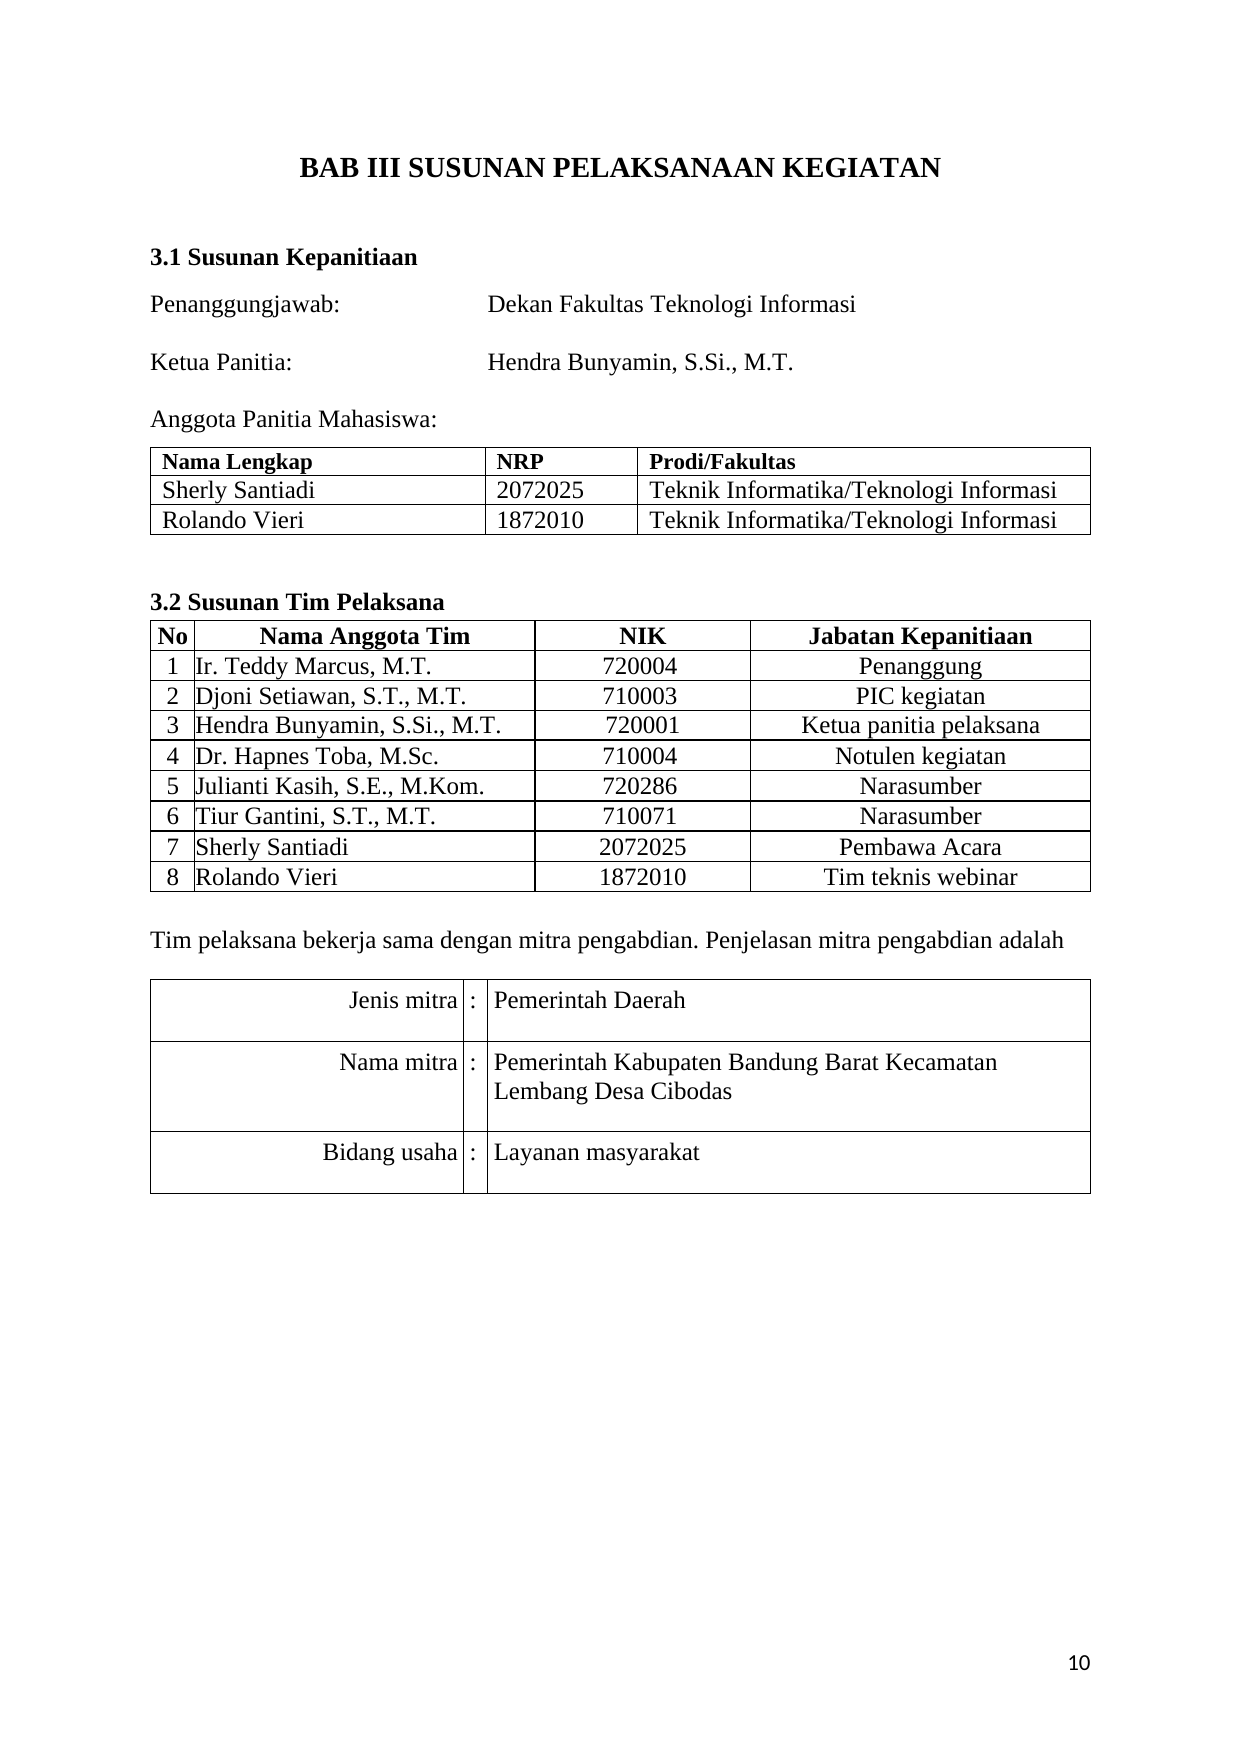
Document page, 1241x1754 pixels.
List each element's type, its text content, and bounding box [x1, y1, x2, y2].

table_cell Penanggung [751, 651, 1090, 680]
table_cell Rolando Vieri [151, 505, 485, 534]
table_cell Narasumber [751, 771, 1090, 800]
table_cell Julianti Kasih, S.E., M.Kom. [195, 771, 534, 800]
table_cell Ketua panitia pelaksana [751, 711, 1090, 739]
text Penanggungjawab: Dekan Fakultas Teknologi Informasi [150, 289, 1090, 318]
table_cell 710003 [536, 681, 750, 709]
subtitle 3.2 Susunan Tim Pelaksana [150, 587, 1090, 616]
text Anggota Panitia Mahasiswa: [150, 404, 1090, 433]
subtitle 3.1 Susunan Kepanitiaan [150, 242, 1090, 271]
table_cell 5 [151, 771, 194, 800]
table_header Jabatan Kepanitiaan [751, 621, 1090, 650]
table_cell 710071 [536, 802, 750, 830]
table_header NIK [536, 621, 750, 650]
table_cell Teknik Informatika/Teknologi Informasi [638, 476, 1090, 504]
table_header No [151, 621, 194, 650]
table_cell Pemerintah Kabupaten Bandung Barat Kecamatan Lembang Desa Cibodas [488, 1042, 1090, 1131]
table_header Prodi/Fakultas [638, 448, 1090, 474]
table_cell 2 [151, 681, 194, 709]
table_cell Sherly Santiadi [151, 476, 485, 504]
table_cell Ir. Teddy Marcus, M.T. [195, 651, 534, 680]
table_cell 720001 [536, 711, 750, 739]
table_cell 720286 [536, 771, 750, 800]
subtitle BAB III SUSUNAN PELAKSANAAN KEGIATAN [150, 150, 1090, 183]
table_cell Dr. Hapnes Toba, M.Sc. [195, 741, 534, 769]
table_cell Djoni Setiawan, S.T., M.T. [195, 681, 534, 709]
table_cell Sherly Santiadi [195, 832, 534, 861]
table_cell 2072025 [486, 476, 637, 504]
table_cell 1872010 [486, 505, 637, 534]
table_cell 3 [151, 711, 194, 739]
text Tim pelaksana bekerja sama dengan mitra pengabdian. Penjelasan mitra pengabdian adalah [150, 892, 1090, 954]
table_header : [464, 980, 487, 1041]
table_cell Hendra Bunyamin, S.Si., M.T. [195, 711, 534, 739]
table_header Jenis mitra [151, 980, 463, 1041]
table_cell 1872010 [536, 862, 750, 891]
table_cell : [464, 1132, 487, 1193]
table_cell Notulen kegiatan [751, 741, 1090, 769]
table_header Nama Anggota Tim [195, 621, 534, 650]
table_cell 8 [151, 862, 194, 891]
table_cell 710004 [536, 741, 750, 769]
table_cell Bidang usaha [151, 1132, 463, 1193]
table_cell Pembawa Acara [751, 832, 1090, 861]
table_cell Narasumber [751, 802, 1090, 830]
table_cell Tim teknis webinar [751, 862, 1090, 891]
table_cell Layanan masyarakat [488, 1132, 1090, 1193]
table_cell Teknik Informatika/Teknologi Informasi [638, 505, 1090, 534]
table_header Nama Lengkap [151, 448, 485, 474]
table_cell 7 [151, 832, 194, 861]
table_cell Tiur Gantini, S.T., M.T. [195, 802, 534, 830]
table_cell 2072025 [536, 832, 750, 861]
table_cell : [464, 1042, 487, 1131]
table_cell Rolando Vieri [195, 862, 534, 891]
text Ketua Panitia: Hendra Bunyamin, S.Si., M.T. [150, 347, 1090, 375]
table_header Pemerintah Daerah [488, 980, 1090, 1041]
table_cell Nama mitra [151, 1042, 463, 1131]
table_cell 4 [151, 741, 194, 769]
table_cell 720004 [536, 651, 750, 680]
table_cell 1 [151, 651, 194, 680]
table_cell 6 [151, 802, 194, 830]
table_cell PIC kegiatan [751, 681, 1090, 709]
table_header NRP [486, 448, 637, 474]
